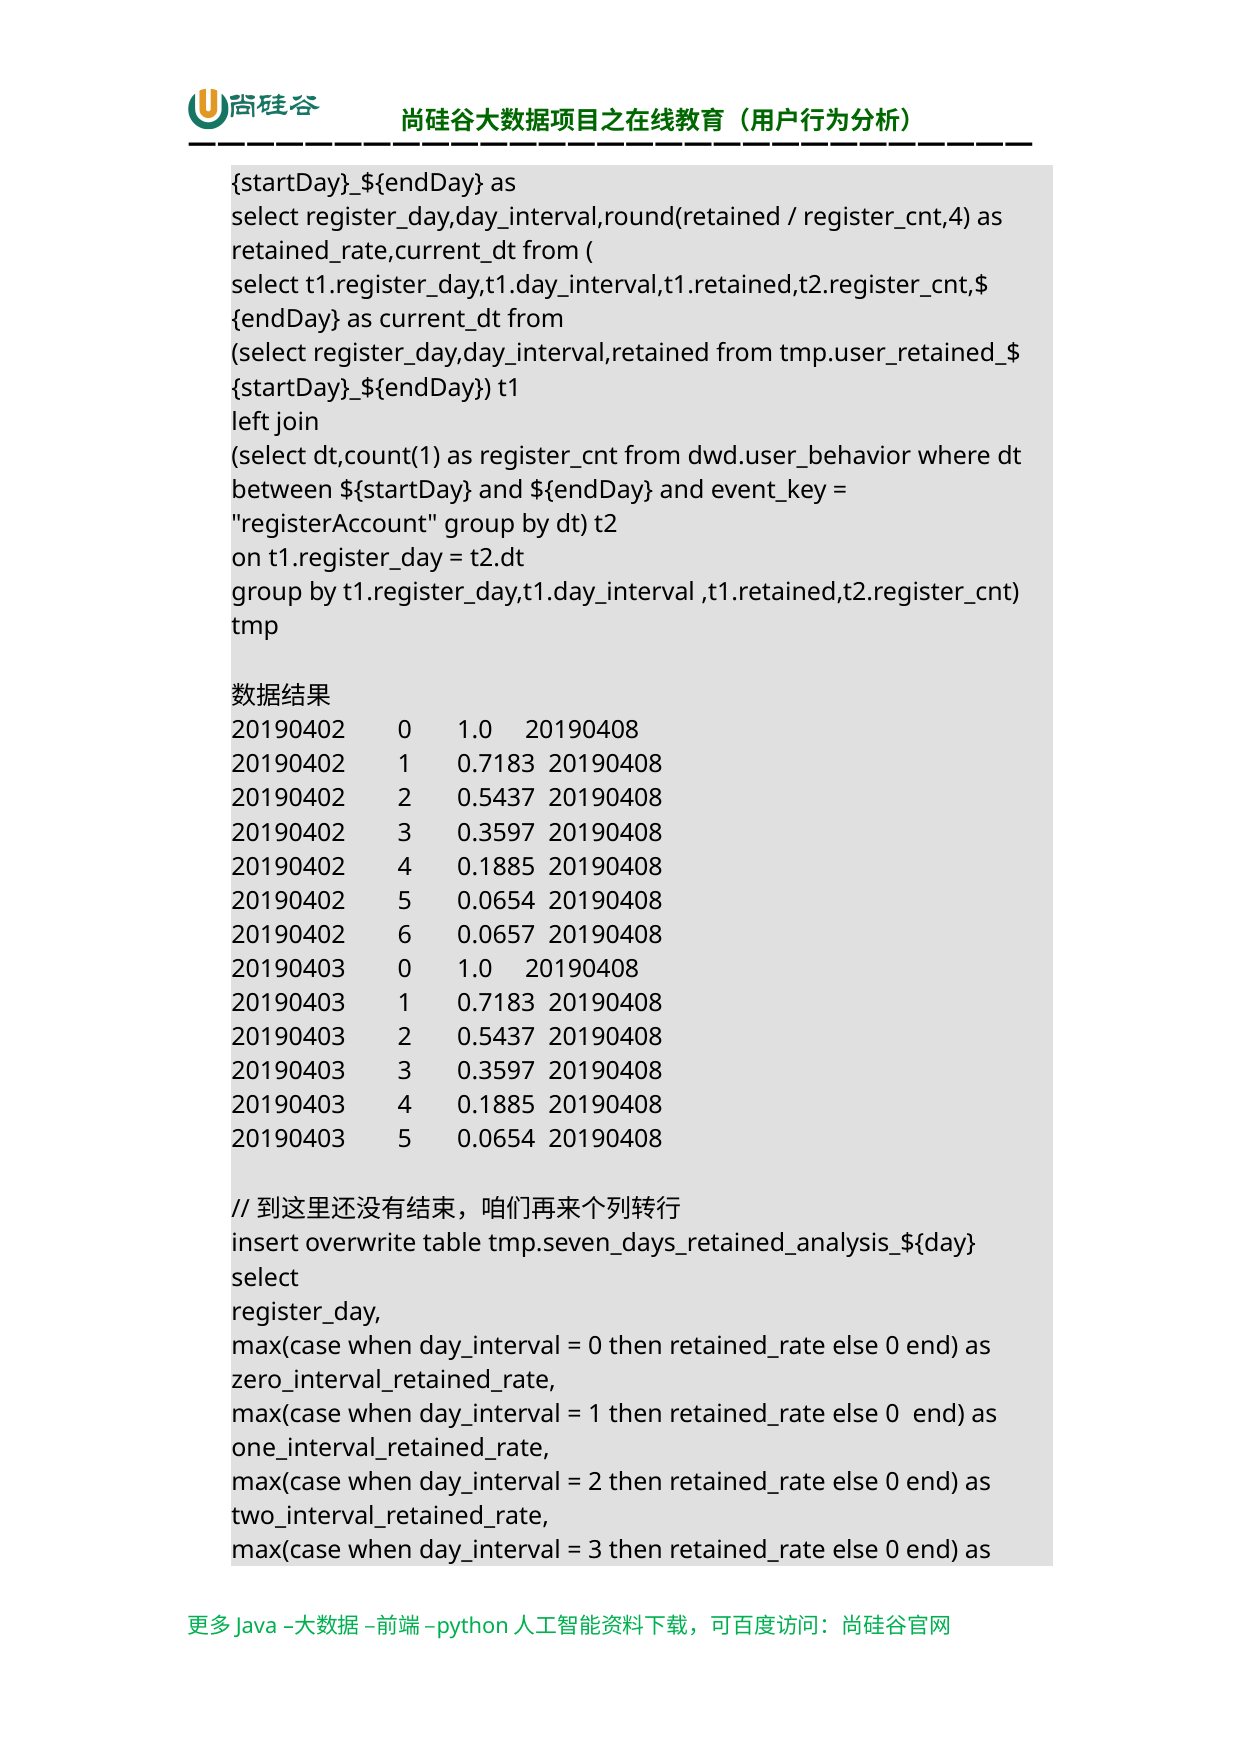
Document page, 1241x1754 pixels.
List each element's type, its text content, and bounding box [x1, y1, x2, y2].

text (select dt,count(1) as register_cnt from dwd.user_behavior where dt between ${startDay} and ${endDay} and event_key = "registerAccount" group by dt) t2 [231, 437, 1053, 539]
text // 到这里还没有结束，咱们再来个列转行 [231, 1189, 1053, 1225]
text group by t1.register_day,t1.day_interval ,t1.retained,t2.register_cnt) tmp [231, 573, 1053, 642]
text 20190403 5 0.0654 20190408 [231, 1121, 1053, 1155]
text 20190403 4 0.1885 20190408 [231, 1087, 1053, 1121]
text 20190402 5 0.0654 20190408 [231, 882, 1053, 916]
text 20190403 3 0.3597 20190408 [231, 1053, 1053, 1087]
text max(case when day_interval = 1 then retained_rate else 0 end) as one_interval_retained_rate, [231, 1395, 1053, 1463]
text 20190402 2 0.5437 20190408 [231, 780, 1053, 814]
text 20190402 4 0.1885 20190408 [231, 848, 1053, 882]
text select register_day,day_interval,round(retained / register_cnt,4) as retained_rate,current_dt from ( [231, 199, 1053, 267]
text 20190403 2 0.5437 20190408 [231, 1018, 1053, 1053]
text select t1.register_day,t1.day_interval,t1.retained,t2.register_cnt,${endDay} as current_dt from [231, 267, 1053, 335]
text 20190402 6 0.0657 20190408 [231, 916, 1053, 950]
text max(case when day_interval = 2 then retained_rate else 0 end) as two_interval_retained_rate, [231, 1463, 1053, 1532]
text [231, 165, 1053, 199]
picture [187, 88, 320, 130]
text 20190403 1 0.7183 20190408 [231, 984, 1053, 1018]
text 20190402 3 0.3597 20190408 [231, 814, 1053, 848]
text register_day, [231, 1293, 1053, 1327]
text on t1.register_day = t2.dt [231, 539, 1053, 573]
text insert overwrite table tmp.seven_days_retained_analysis_${day} [231, 1225, 1053, 1259]
text select [231, 1259, 1053, 1293]
text max(case when day_interval = 0 then retained_rate else 0 end) as zero_interval_retained_rate, [231, 1327, 1053, 1395]
text 20190403 0 1.0 20190408 [231, 950, 1053, 984]
text 数据结果 [231, 676, 1053, 712]
text left join [231, 403, 1053, 437]
text (select register_day,day_interval,retained from tmp.user_retained_${startDay}_${endDay}) t1 [231, 335, 1053, 403]
text 20190402 0 1.0 20190408 [231, 712, 1053, 746]
text 20190402 1 0.7183 20190408 [231, 746, 1053, 780]
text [231, 1532, 1053, 1566]
